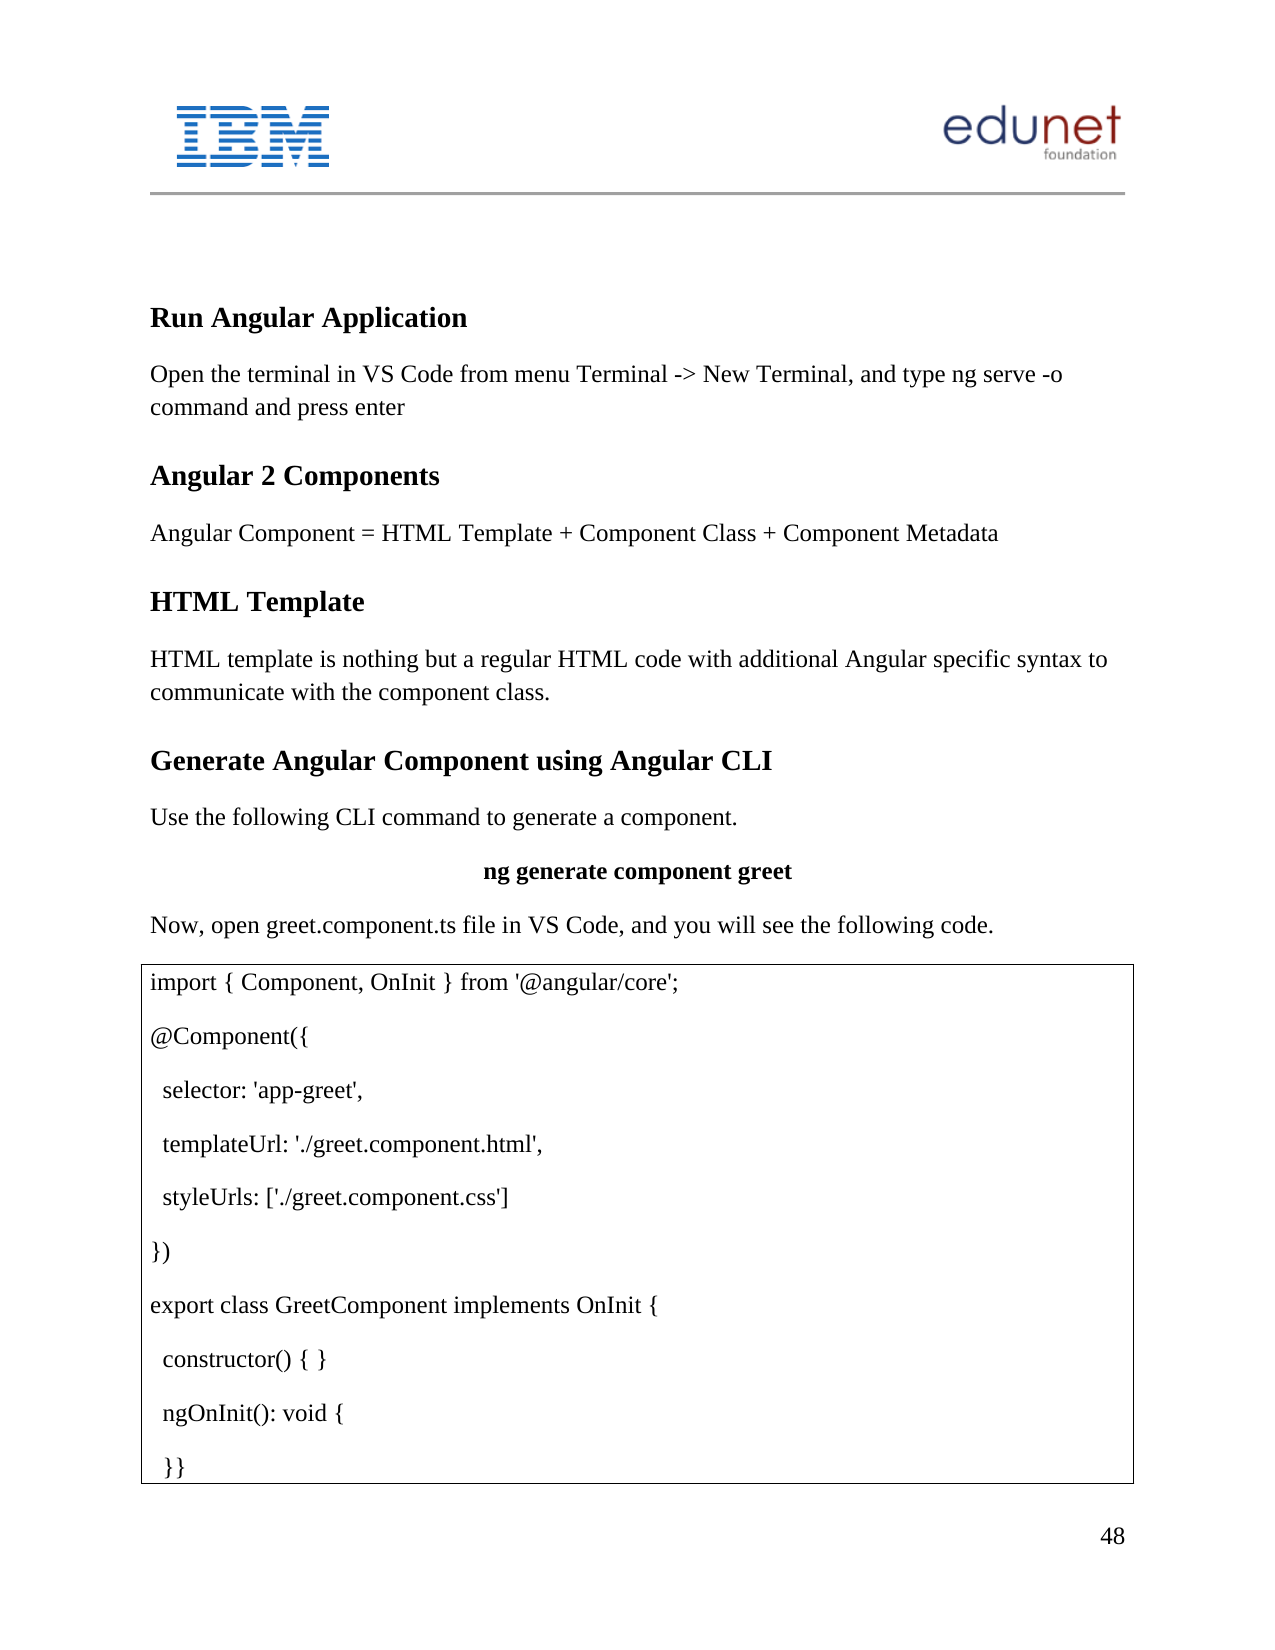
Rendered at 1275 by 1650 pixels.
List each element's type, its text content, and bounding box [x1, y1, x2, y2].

text Now, open greet.component.ts file in VS Code, and you will see the following code. [150, 910, 1125, 939]
picture [941, 95, 1125, 167]
text @Component({ [142, 1018, 1133, 1050]
picture [176, 106, 329, 167]
text constructor() { } [142, 1341, 1133, 1373]
text export class GreetComponent implements OnInit { [142, 1287, 1133, 1319]
text Use the following CLI command to generate a component. [150, 802, 1125, 831]
text templateUrl: './greet.component.html', [142, 1126, 1133, 1157]
text styleUrls: ['./greet.component.css'] [142, 1179, 1133, 1211]
text HTML template is nothing but a regular HTML code with additional Angular specific syntax to communicate with the component class. [150, 644, 1125, 705]
subtitle Generate Angular Component using Angular CLI [150, 743, 1125, 777]
subtitle Run Angular Application [150, 300, 1125, 333]
subtitle HTML Template [150, 584, 1125, 618]
text selector: 'app-greet', [142, 1072, 1133, 1103]
subtitle Angular 2 Components [150, 458, 1125, 492]
text Open the terminal in VS Code from menu Terminal -> New Terminal, and type ng serve -o command and press enter [150, 359, 1125, 421]
text Angular Component = HTML Template + Component Class + Component Metadata [150, 518, 1125, 547]
text }) [142, 1233, 1133, 1265]
text import { Component, OnInit } from '@angular/core'; [142, 965, 1133, 996]
text }} [142, 1449, 1133, 1483]
text ng generate component greet [150, 856, 1125, 885]
text ngOnInit(): void { [142, 1395, 1133, 1427]
